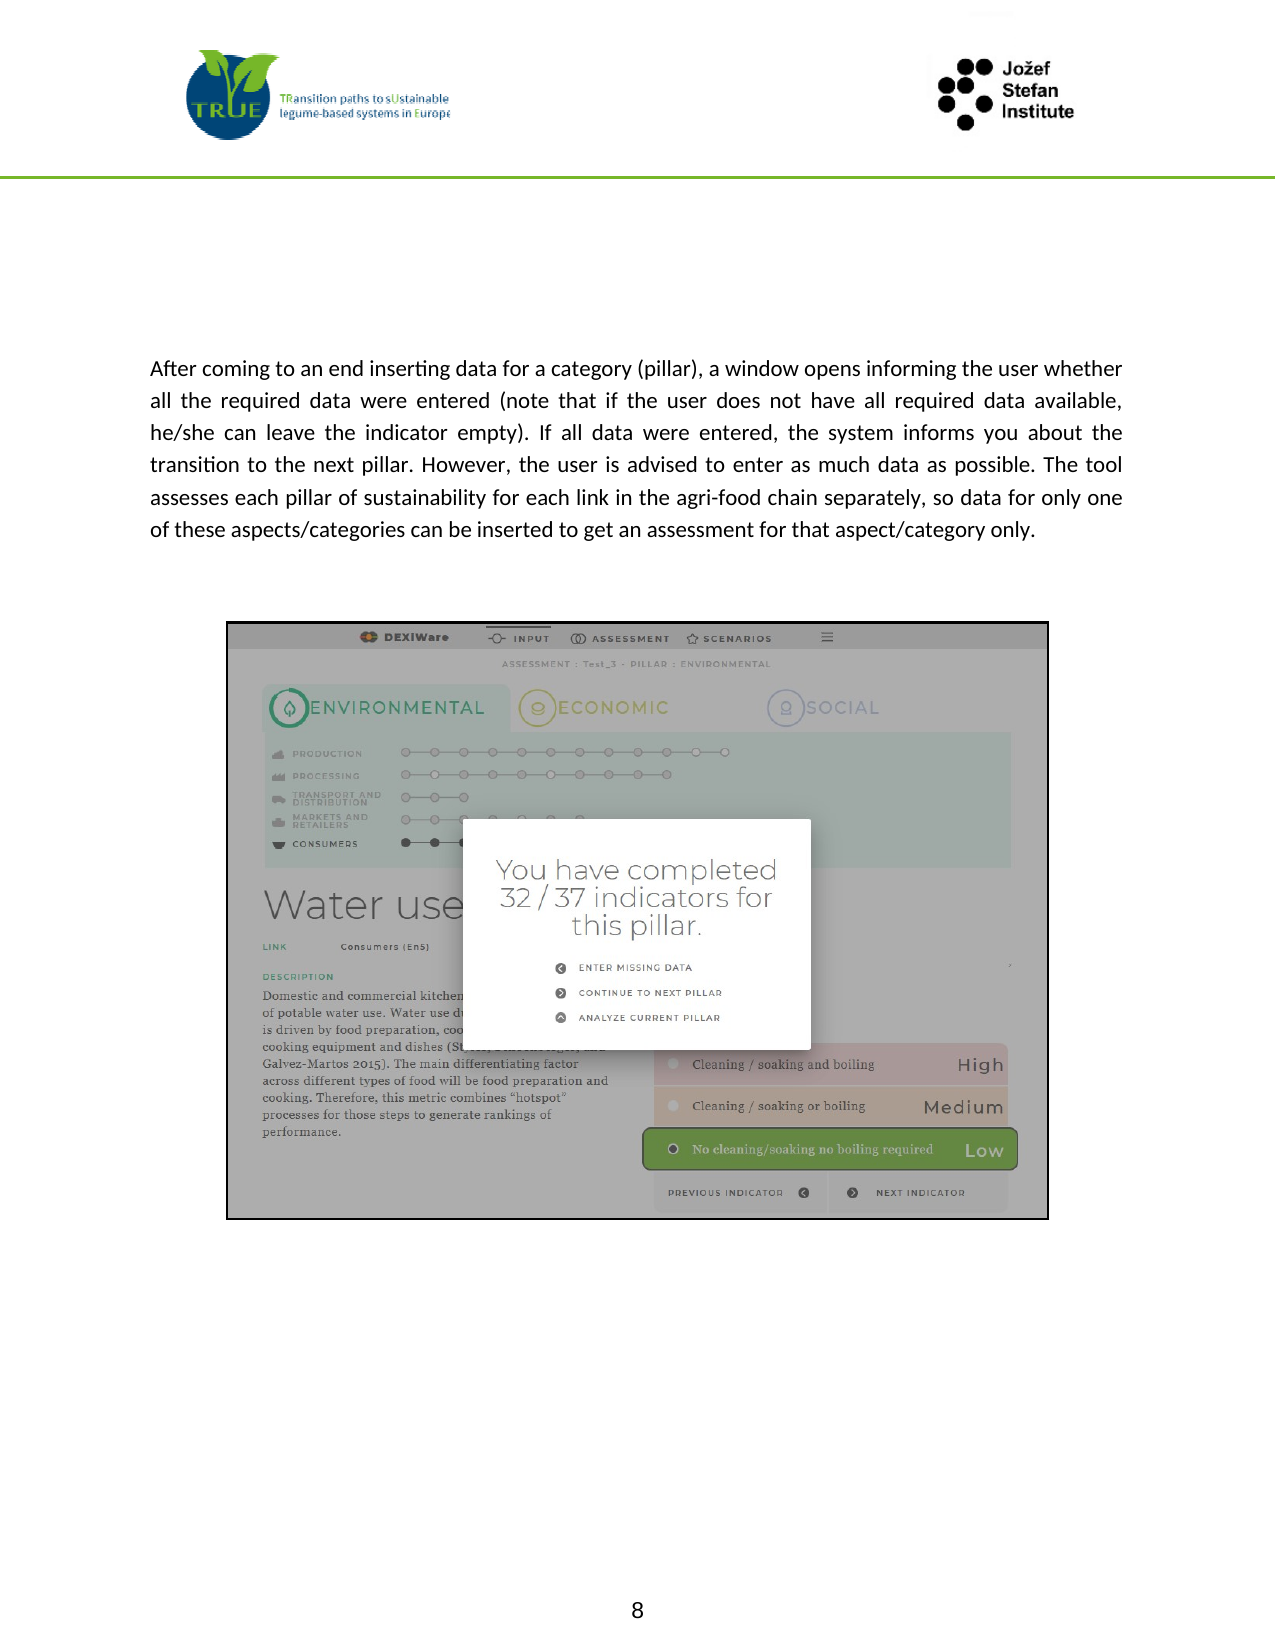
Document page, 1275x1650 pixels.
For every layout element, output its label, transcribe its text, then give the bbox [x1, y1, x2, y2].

picture [186, 50, 451, 140]
picture [926, 11, 1088, 173]
picture [228, 624, 1047, 1218]
text After coming to an end inserting data for a category (pillar), a window opens informing the user whether all the required data were entered (note that if the user does not have all required data available, he/she can leave the indicator empty). If all data were entered, the system informs you about the transition to the next pillar. However, the user is advised to enter as much data as possible. The tool assesses each pillar of sustainability for each link in the agri-food chain separately, so data for only one of these aspects/categories can be inserted to get an assessment for that aspect/category only. [150, 354, 1125, 543]
